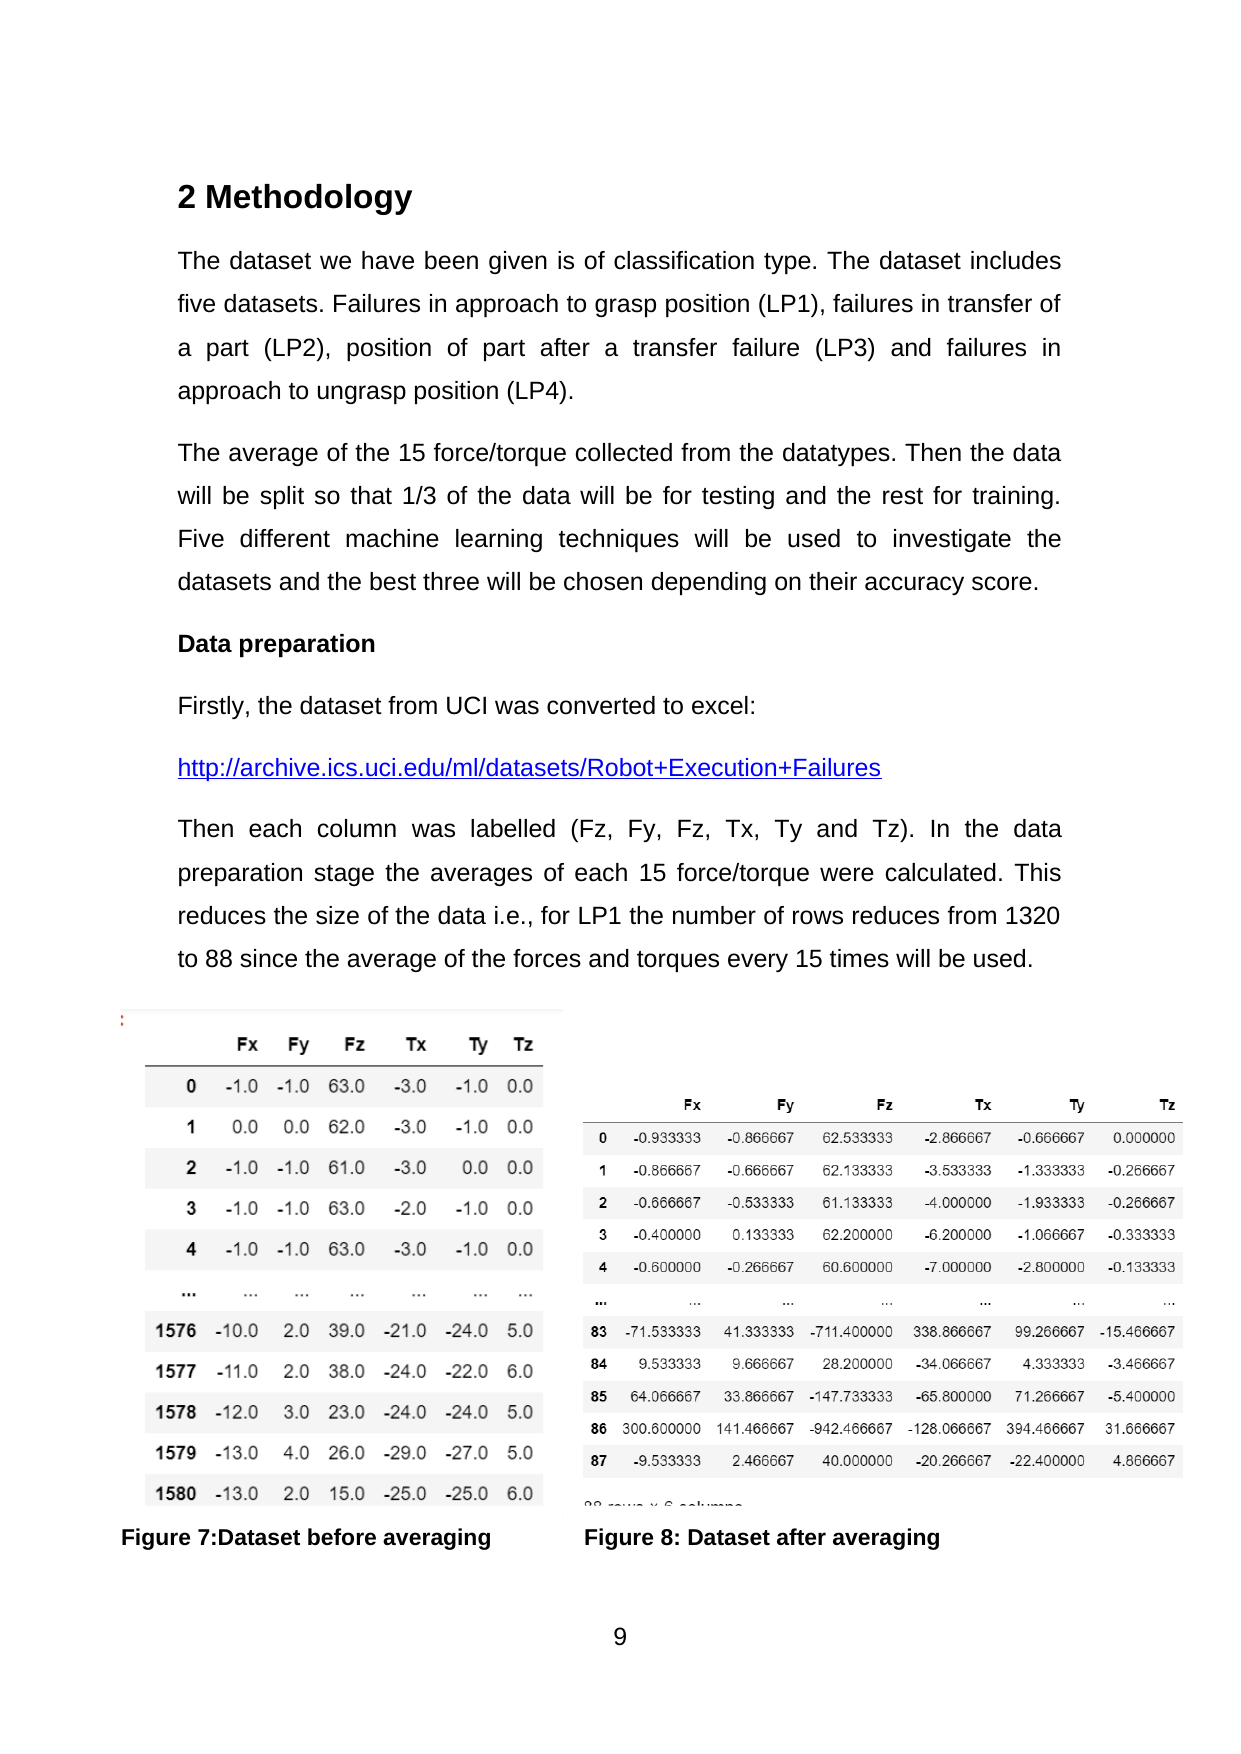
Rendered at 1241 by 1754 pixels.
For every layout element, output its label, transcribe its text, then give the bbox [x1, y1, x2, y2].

text The average of the 15 force/torque collected from the datatypes. Then the data will be split so that 1/3 of the data will be for testing and the rest for training. Five different machine learning techniques will be used to investigate the datasets and the best three will be chosen depending on their accuracy score. [177, 438, 1063, 596]
subtitle 2 Methodology [177, 177, 1063, 216]
text Data preparation [177, 629, 1063, 658]
text http://archive.ics.uci.edu/ml/datasets/Robot+Execution+Failures [177, 753, 1063, 781]
picture [120, 1009, 563, 1505]
text Firstly, the dataset from UCI was converted to excel: [177, 691, 1063, 719]
text The dataset we have been given is of classification type. The dataset includes five datasets. Failures in approach to grasp position (LP1), failures in transfer of a part (LP2), position of part after a transfer failure (LP3) and failures in approach to ungrasp position (LP4). [177, 246, 1063, 404]
picture [566, 1085, 1222, 1522]
text Then each column was labelled (Fz, Fy, Fz, Tx, Ty and Tz). In the data preparation stage the averages of each 15 force/torque were calculated. This reduces the size of the data i.e., for LP1 the number of rows reduces from 1320 to 88 since the average of the forces and torques every 15 times will be used. [177, 814, 1063, 973]
